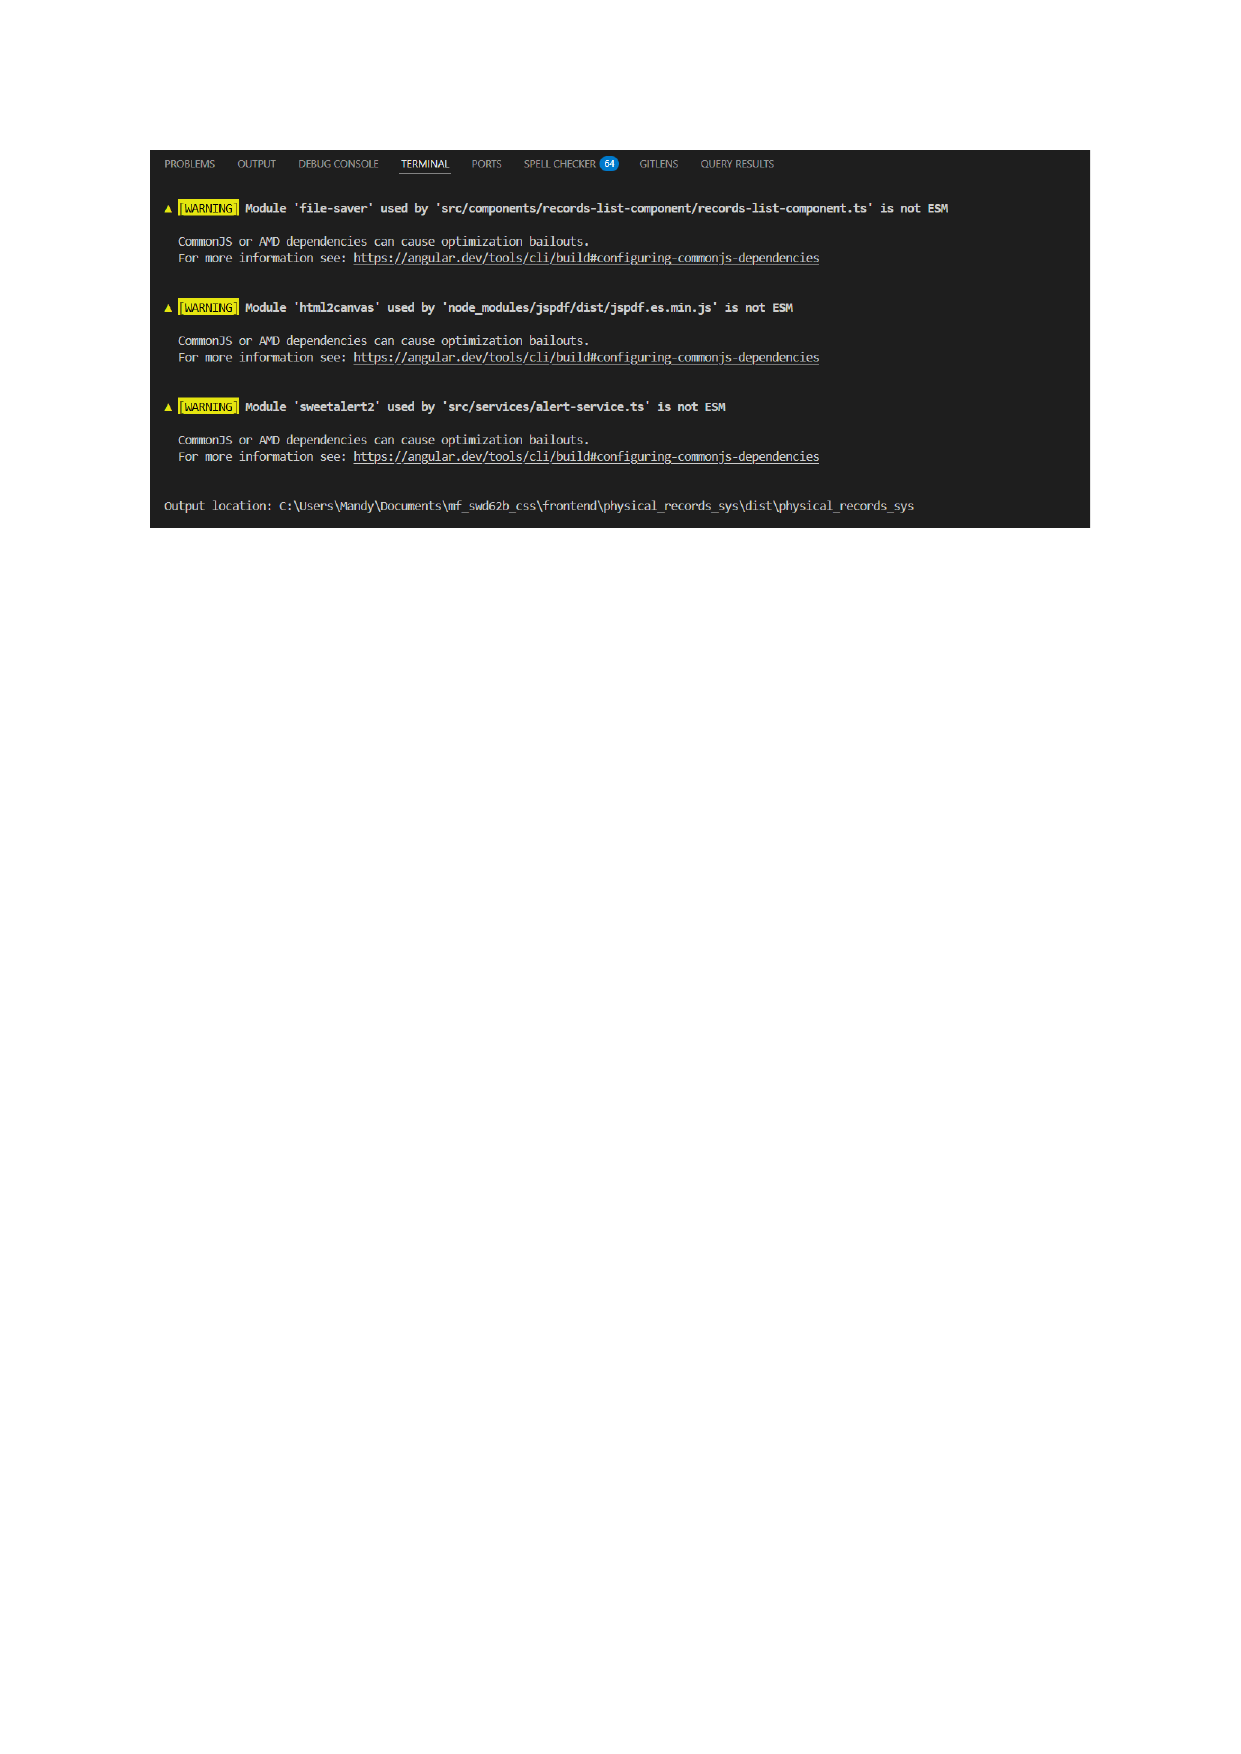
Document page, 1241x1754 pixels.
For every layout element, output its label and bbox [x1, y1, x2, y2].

picture [150, 150, 1091, 528]
